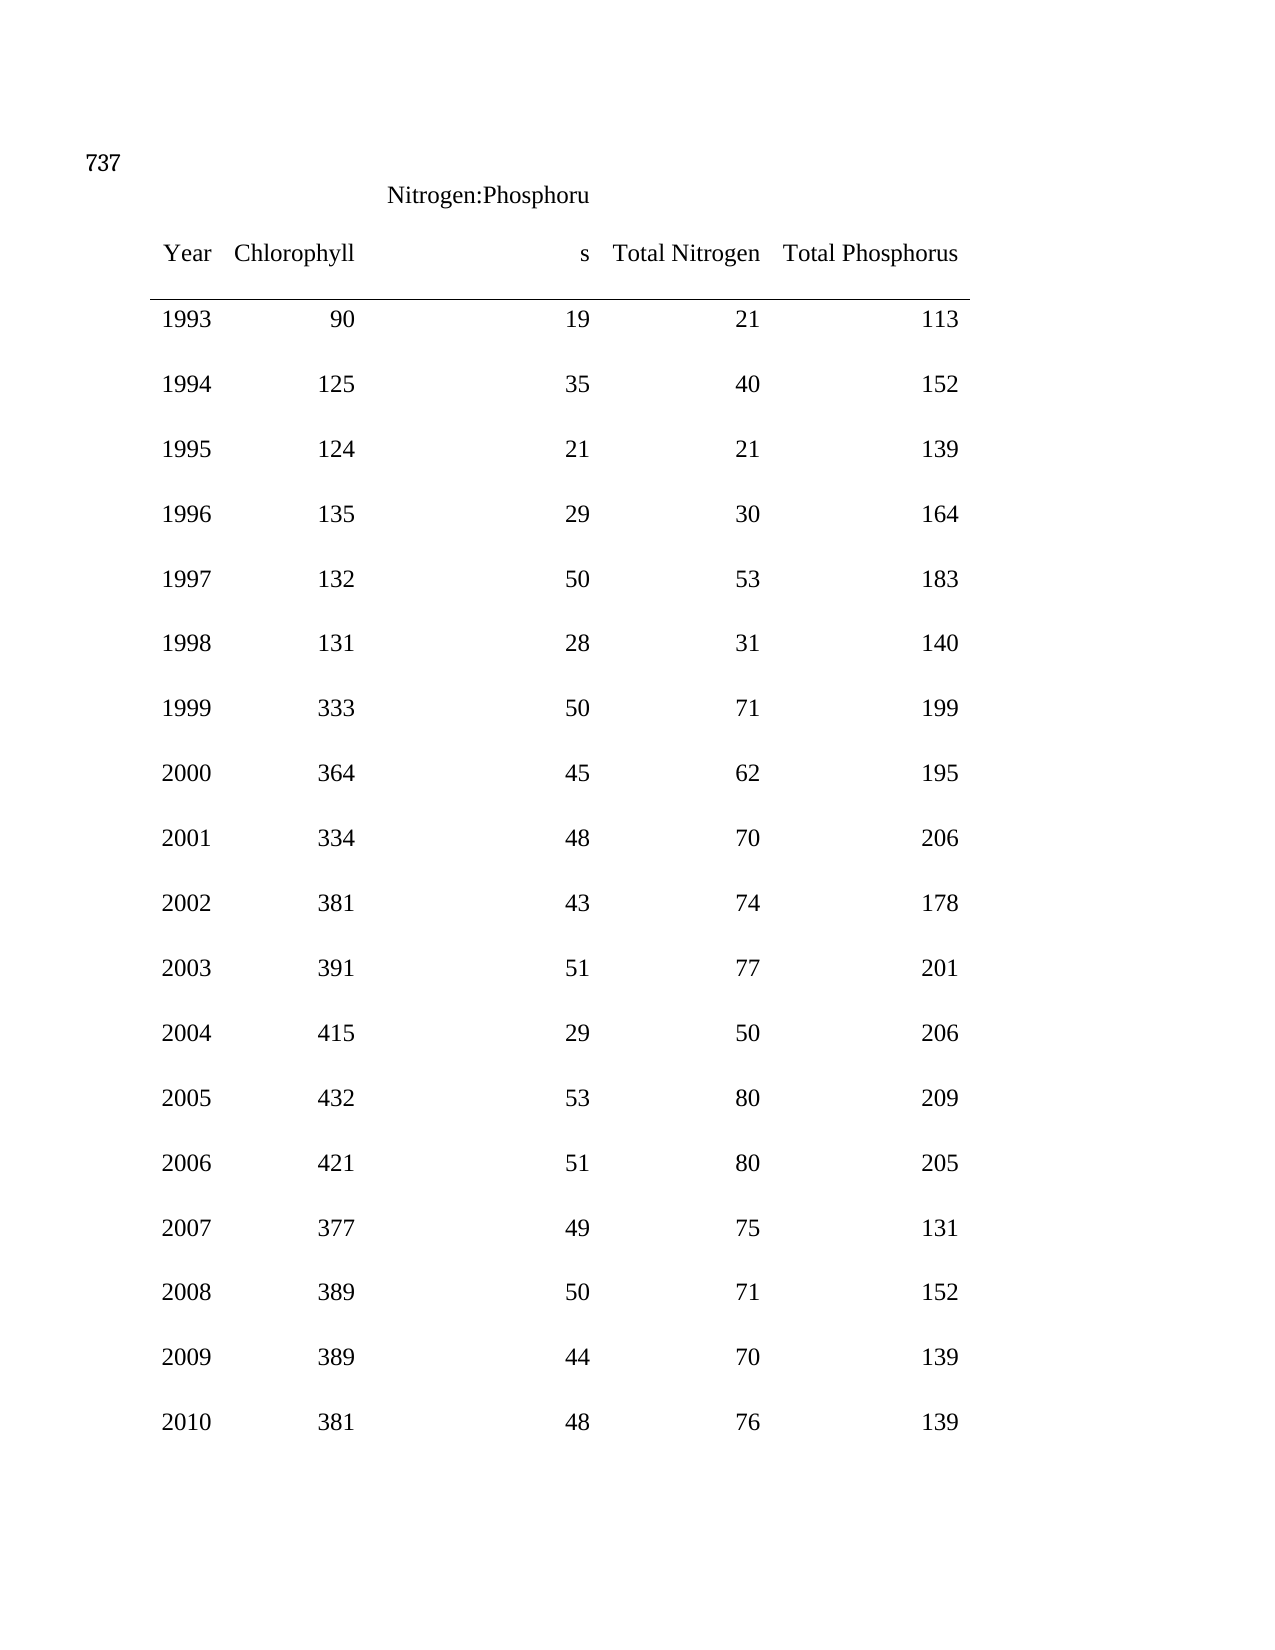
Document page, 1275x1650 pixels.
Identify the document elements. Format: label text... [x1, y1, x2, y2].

table_cell 132 [223, 560, 366, 625]
table_cell 2002 [150, 884, 222, 949]
table_cell 205 [771, 1144, 969, 1209]
table_cell 381 [223, 1404, 366, 1468]
table_cell 2009 [150, 1339, 222, 1403]
table_cell 131 [223, 625, 366, 690]
table_cell 2008 [150, 1274, 222, 1339]
table_cell 125 [223, 365, 366, 430]
table_cell 139 [771, 430, 969, 495]
table_cell 389 [223, 1274, 366, 1339]
table_cell 421 [223, 1144, 366, 1209]
table_cell 195 [771, 755, 969, 819]
table_cell 135 [223, 495, 366, 560]
table_cell 2003 [150, 949, 222, 1014]
table_cell 183 [771, 560, 969, 625]
table_cell 19 [366, 300, 601, 365]
table_header Year [150, 176, 222, 299]
table_cell 48 [366, 1404, 601, 1468]
table_cell 113 [771, 300, 969, 365]
table_cell 2004 [150, 1014, 222, 1079]
table_cell 62 [601, 755, 771, 819]
table_cell 21 [601, 430, 771, 495]
table_cell 164 [771, 495, 969, 560]
table_cell 334 [223, 820, 366, 884]
table_cell 35 [366, 365, 601, 430]
table_cell 2005 [150, 1079, 222, 1144]
table_header Total Nitrogen [601, 176, 771, 299]
table_cell 71 [601, 690, 771, 754]
table_cell 50 [601, 1014, 771, 1079]
table_cell 206 [771, 820, 969, 884]
table_cell 51 [366, 949, 601, 1014]
table_cell 53 [366, 1079, 601, 1144]
table_cell 1997 [150, 560, 222, 625]
table_cell 381 [223, 884, 366, 949]
table_cell 21 [366, 430, 601, 495]
table_cell 391 [223, 949, 366, 1014]
table_cell 29 [366, 495, 601, 560]
table_cell 2000 [150, 755, 222, 819]
table_cell 140 [771, 625, 969, 690]
table_cell 21 [601, 300, 771, 365]
table_cell 1995 [150, 430, 222, 495]
table_cell 48 [366, 820, 601, 884]
table_cell 49 [366, 1209, 601, 1274]
table_cell 139 [771, 1404, 969, 1468]
table_cell 1994 [150, 365, 222, 430]
table_cell 1999 [150, 690, 222, 754]
table_cell 1998 [150, 625, 222, 690]
table_cell 333 [223, 690, 366, 754]
table_cell 199 [771, 690, 969, 754]
table_cell 74 [601, 884, 771, 949]
table_cell 2006 [150, 1144, 222, 1209]
table_cell 30 [601, 495, 771, 560]
table_cell 90 [223, 300, 366, 365]
table_cell 389 [223, 1339, 366, 1403]
table_cell 71 [601, 1274, 771, 1339]
table_cell 152 [771, 1274, 969, 1339]
table_header Chlorophyll [223, 176, 366, 299]
table_cell 44 [366, 1339, 601, 1403]
table_cell 178 [771, 884, 969, 949]
table_cell 131 [771, 1209, 969, 1274]
table_cell 51 [366, 1144, 601, 1209]
table_cell 432 [223, 1079, 366, 1144]
table_cell 201 [771, 949, 969, 1014]
table_cell 80 [601, 1144, 771, 1209]
table_cell 53 [601, 560, 771, 625]
table_cell 2010 [150, 1404, 222, 1468]
table_cell 124 [223, 430, 366, 495]
table_cell 377 [223, 1209, 366, 1274]
table_cell 31 [601, 625, 771, 690]
table_cell 415 [223, 1014, 366, 1079]
table_header Total Phosphorus [771, 176, 969, 299]
table_cell 364 [223, 755, 366, 819]
table_cell 2001 [150, 820, 222, 884]
table_cell 50 [366, 690, 601, 754]
table_cell 77 [601, 949, 771, 1014]
table_cell 70 [601, 1339, 771, 1403]
table_cell 28 [366, 625, 601, 690]
table_cell 29 [366, 1014, 601, 1079]
table_cell 1993 [150, 300, 222, 365]
table_cell 2007 [150, 1209, 222, 1274]
table_cell 139 [771, 1339, 969, 1403]
table_cell 76 [601, 1404, 771, 1468]
table_cell 206 [771, 1014, 969, 1079]
table_cell 45 [366, 755, 601, 819]
table_cell 40 [601, 365, 771, 430]
table_cell 1996 [150, 495, 222, 560]
table_cell 50 [366, 1274, 601, 1339]
table_cell 75 [601, 1209, 771, 1274]
table_header Nitrogen:Phosphorus [366, 176, 601, 299]
table_cell 70 [601, 820, 771, 884]
table_cell 80 [601, 1079, 771, 1144]
table_cell 50 [366, 560, 601, 625]
table_cell 152 [771, 365, 969, 430]
table_cell 209 [771, 1079, 969, 1144]
table_cell 43 [366, 884, 601, 949]
